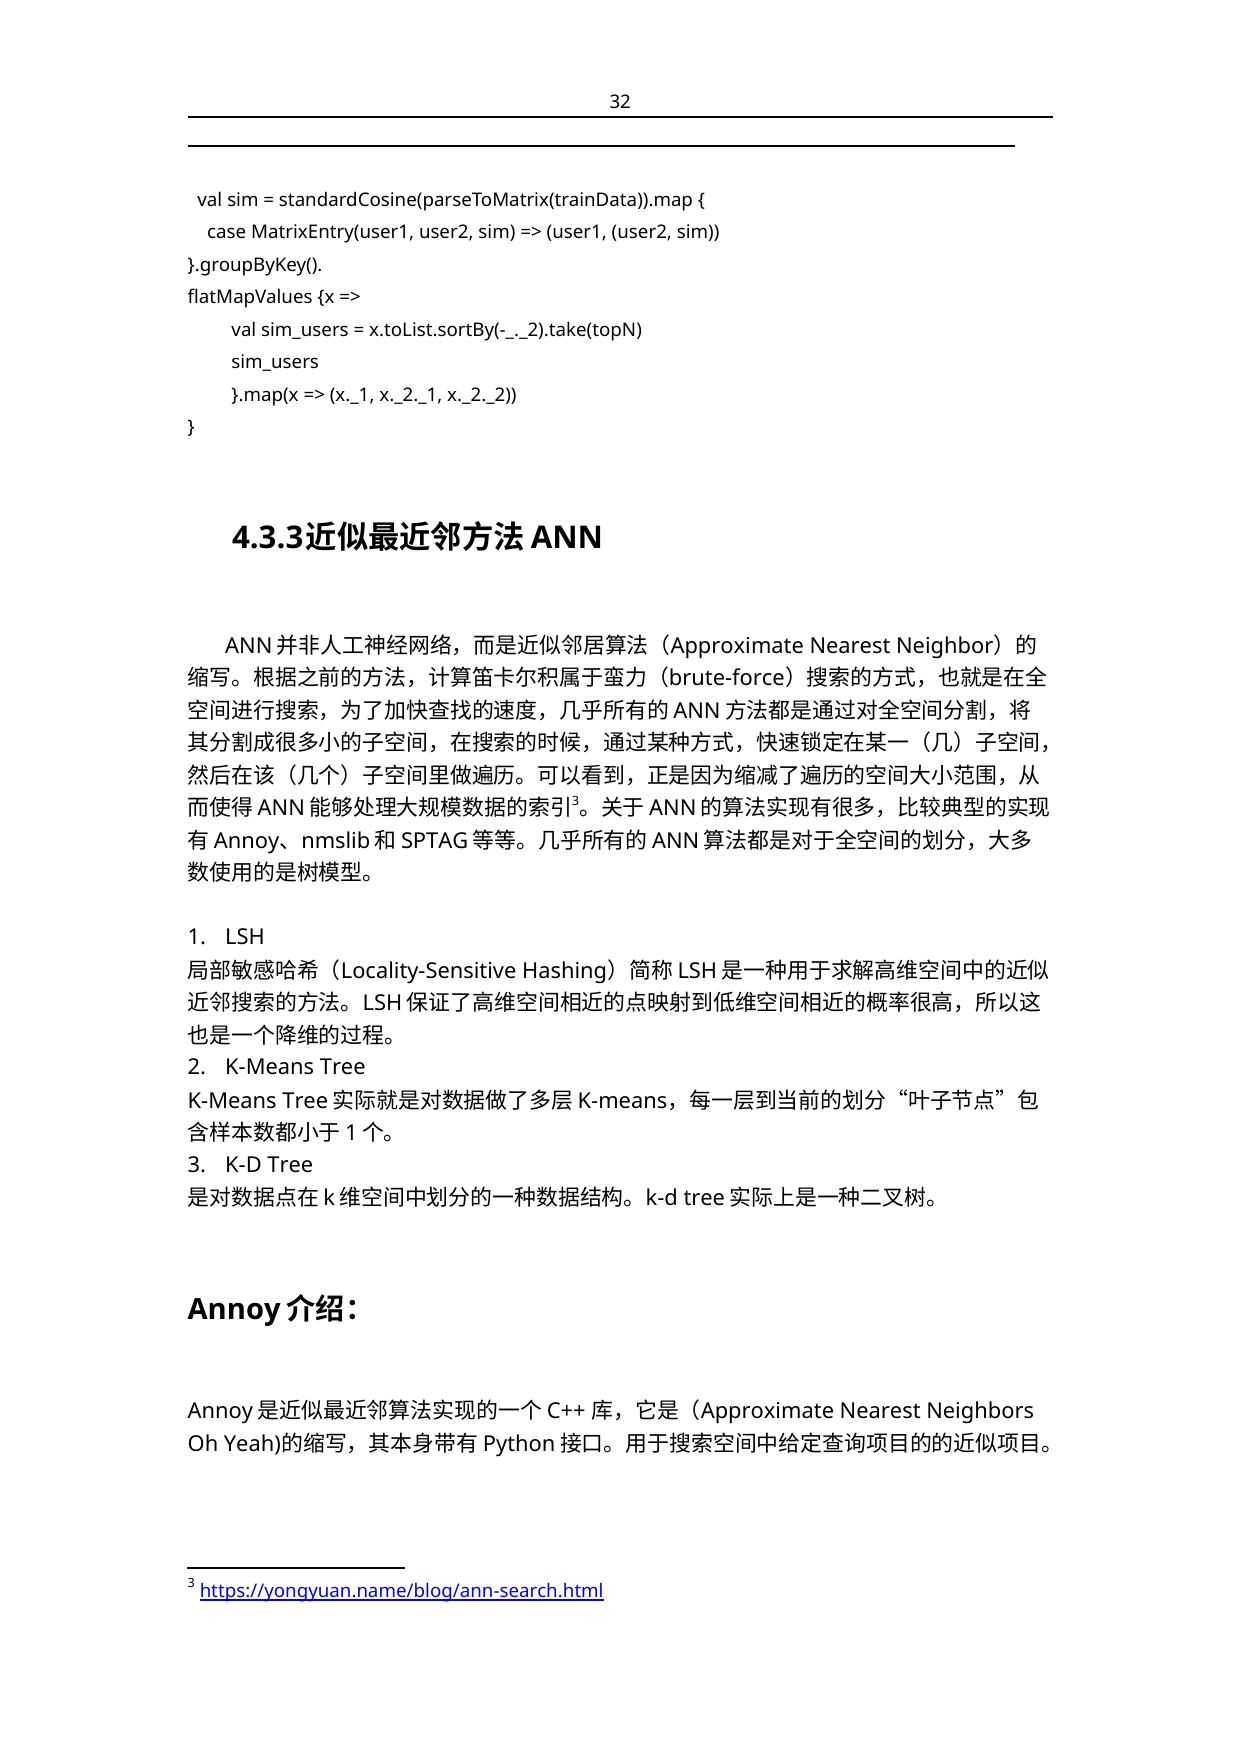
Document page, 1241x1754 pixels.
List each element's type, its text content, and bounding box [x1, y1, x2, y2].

subtitle 近似最近邻方法ANN [232, 502, 1053, 567]
text ANN并非人工神经网络，而是近似邻居算法（Approximate Nearest Neighbor）的缩写。根据之前的方法，计算笛卡尔积属于蛮力（brute-force）搜索的方式，也就是在全空间进行搜索，为了加快查找的速度，几乎所有的ANN方法都是通过对全空间分割，将其分割成很多小的子空间，在搜索的时候，通过某种方式，快速锁定在某一（几）子空间，然后在该（几个）子空间里做遍历。可以看到，正是因为缩减了遍历的空间大小范围，从而使得ANN能够处理大规模数据的索引。关于ANN的算法实现有很多，比较典型的实现有Annoy、nmslib和SPTAG等等。几乎所有的ANN算法都是对于全空间的划分，大多数使用的是树模型。 [187, 627, 1053, 887]
subtitle Annoy介绍： [187, 1274, 1053, 1339]
list K-Means Tree [187, 1050, 1053, 1082]
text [187, 1393, 1053, 1458]
text flatMapValues {x => val sim_users = x.toList.sortBy(-_._2).take(topN) sim_users }.map(x => (x._1, x._2._1, x._2._2)) } [187, 280, 1053, 442]
text 是对数据点在k维空间中划分的一种数据结构。k-d tree实际上是一种二叉树。 [187, 1180, 1053, 1212]
list LSH [187, 920, 1053, 952]
text 局部敏感哈希（Locality-Sensitive Hashing）简称LSH是一种用于求解高维空间中的近似近邻搜索的方法。LSH保证了高维空间相近的点映射到低维空间相近的概率很高，所以这也是一个降维的过程。 [187, 952, 1053, 1050]
text }.groupByKey(). [187, 247, 1053, 280]
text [187, 150, 1053, 247]
text K-Means Tree实际就是对数据做了多层K-means，每一层到当前的划分“叶子节点”包含样本数都小于1个。 [187, 1082, 1053, 1147]
list K-D Tree [187, 1147, 1053, 1180]
